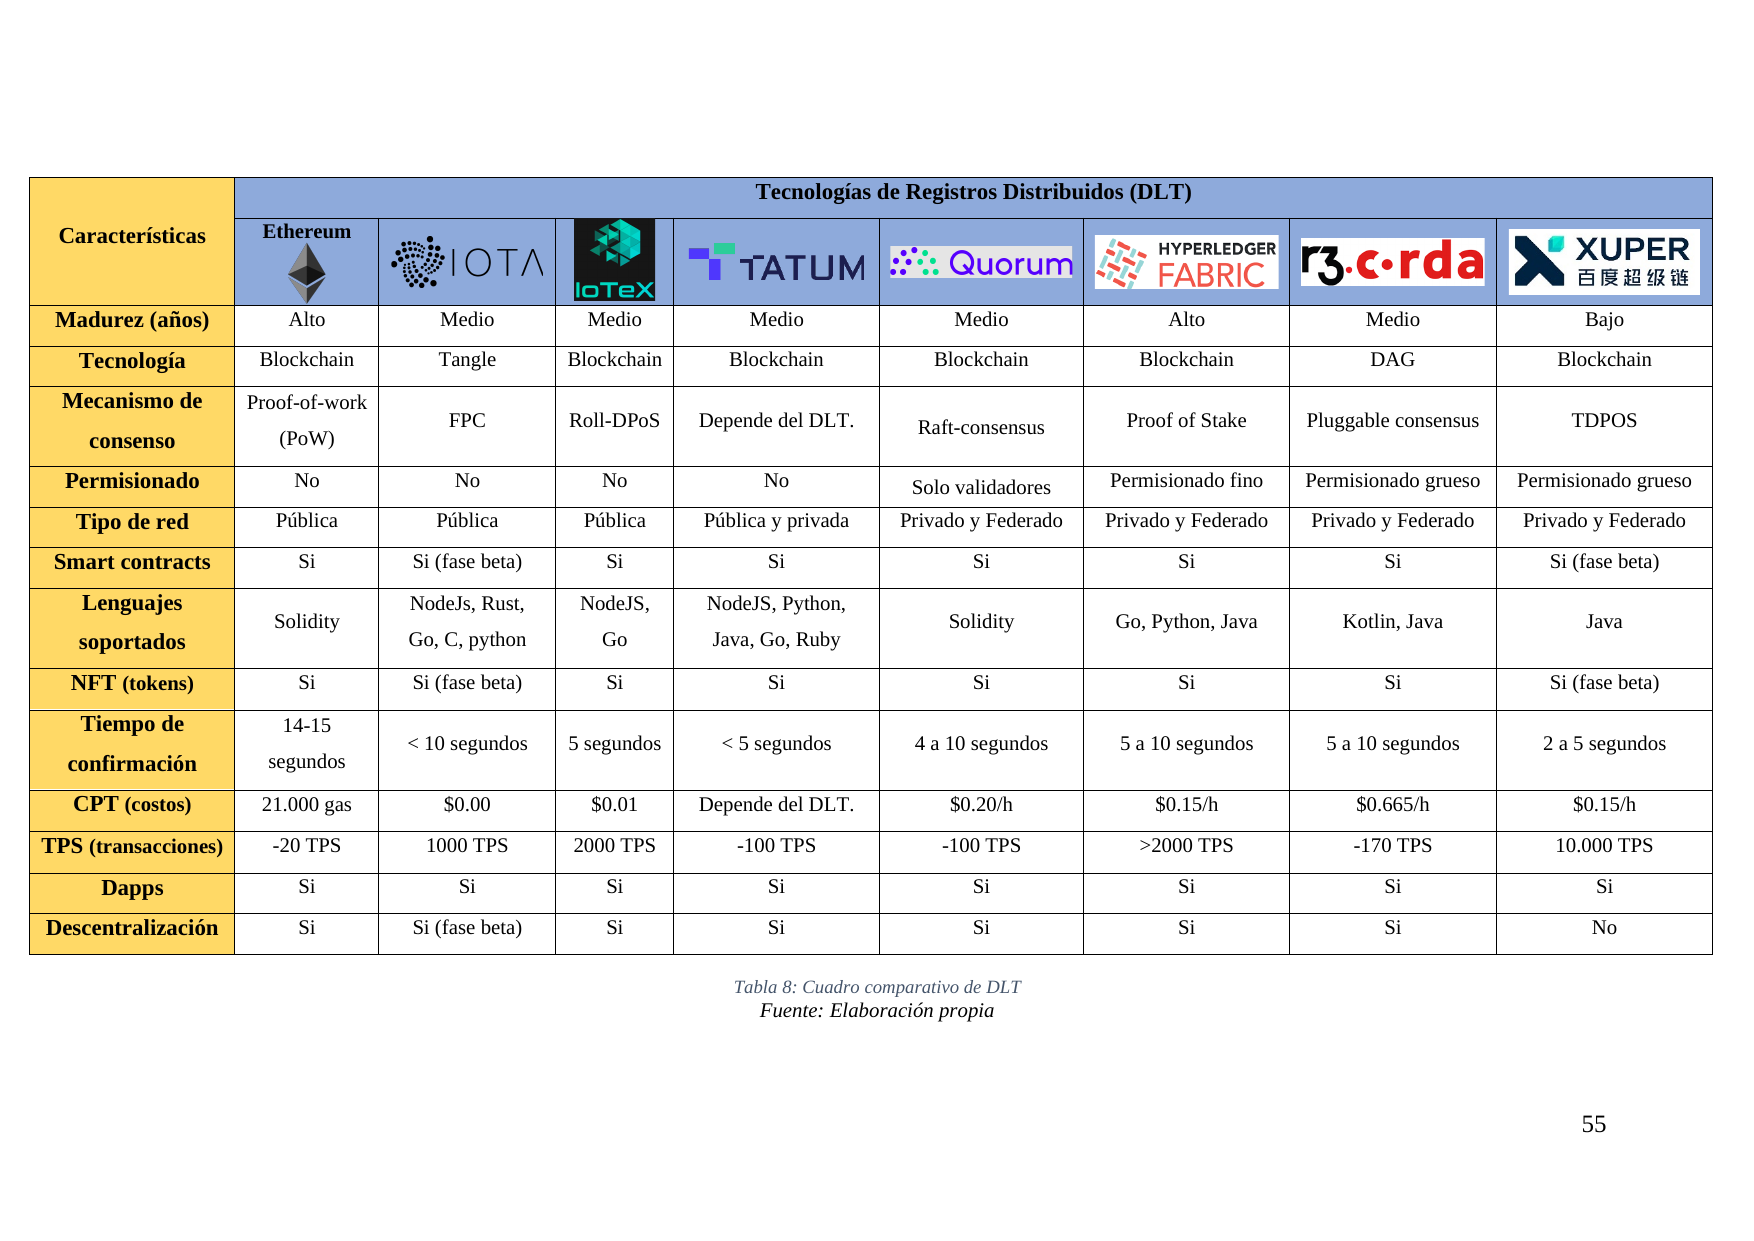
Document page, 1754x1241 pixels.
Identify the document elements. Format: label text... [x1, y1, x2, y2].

table_cell [1084, 219, 1289, 305]
table_cell >2000 TPS [1084, 832, 1289, 873]
table_cell Bajo [1497, 306, 1712, 346]
table_cell Si [556, 669, 673, 709]
picture [391, 236, 543, 288]
table_cell Si (fase beta) [379, 914, 555, 954]
table_cell Si (fase beta) [379, 669, 555, 709]
table_cell Tangle [379, 347, 555, 386]
table_cell Permisionado grueso [1290, 467, 1496, 507]
table_cell < 10 segundos [379, 711, 555, 789]
table_cell 5 a 10 segundos [1084, 711, 1289, 789]
table_cell Madurez (años) [30, 306, 234, 346]
table_cell NodeJs, Rust, Go, C, python [379, 589, 555, 668]
table_cell Tecnología [30, 347, 234, 386]
table_cell 5 segundos [556, 711, 673, 789]
table_cell Solo validadores [880, 467, 1083, 507]
table_cell < 5 segundos [674, 711, 879, 789]
table_cell No [1497, 914, 1712, 954]
picture [286, 242, 328, 306]
table_cell Privado y Federado [1497, 508, 1712, 547]
table_cell No [235, 467, 378, 507]
table_cell Medio [1290, 306, 1496, 346]
table_cell Si (fase beta) [1497, 548, 1712, 588]
table_cell Si [1084, 914, 1289, 954]
table_cell [379, 219, 555, 305]
table_cell Si [674, 669, 879, 709]
table_cell 2 a 5 segundos [1497, 711, 1712, 789]
table_cell Si [1290, 548, 1496, 588]
table_cell Si [674, 914, 879, 954]
table_cell 21.000 gas [235, 791, 378, 831]
table_header Características [30, 178, 234, 305]
table_cell Privado y Federado [1084, 508, 1289, 547]
table_cell $0.15/h [1084, 791, 1289, 831]
table_cell [1497, 219, 1712, 305]
table_cell NodeJS, Go [556, 589, 673, 668]
table_cell [1290, 219, 1496, 305]
table_cell $0.665/h [1290, 791, 1496, 831]
table_cell Blockchain [235, 347, 378, 386]
table_cell Proof of Stake [1084, 387, 1289, 466]
table_cell 14-15 segundos [235, 711, 378, 789]
table_cell Si [1290, 914, 1496, 954]
table_cell Lenguajes soportados [30, 589, 234, 668]
table_cell Si [1084, 874, 1289, 913]
text Fuente: Elaboración propia [148, 998, 1606, 1022]
table_cell CPT (costos) [30, 791, 234, 831]
table_cell Si [1290, 669, 1496, 709]
table_cell Si (fase beta) [1497, 669, 1712, 709]
table_cell Si [1497, 874, 1712, 913]
picture [1508, 229, 1700, 295]
table_cell Pública [379, 508, 555, 547]
table_cell Depende del DLT. [674, 387, 879, 466]
table_cell $0.01 [556, 791, 673, 831]
table_cell Alto [235, 306, 378, 346]
table_cell Blockchain [1084, 347, 1289, 386]
table_cell Medio [379, 306, 555, 346]
table_cell Privado y Federado [1290, 508, 1496, 547]
table_cell 1000 TPS [379, 832, 555, 873]
table_cell Si [556, 874, 673, 913]
table_cell Proof-of-work (PoW) [235, 387, 378, 466]
table_cell Blockchain [556, 347, 673, 386]
table_cell No [379, 467, 555, 507]
table_cell Si [235, 874, 378, 913]
table_cell 5 a 10 segundos [1290, 711, 1496, 789]
table_cell Permisionado grueso [1497, 467, 1712, 507]
table_cell -100 TPS [880, 832, 1083, 873]
table_cell Raft-consensus [880, 387, 1083, 466]
table_cell Roll-DPoS [556, 387, 673, 466]
table_cell NFT (tokens) [30, 669, 234, 709]
table_cell Kotlin, Java [1290, 589, 1496, 668]
table_cell NodeJS, Python, Java, Go, Ruby [674, 589, 879, 668]
table_cell [880, 219, 1083, 305]
table_cell Pública [556, 508, 673, 547]
table_cell Blockchain [674, 347, 879, 386]
table_cell Solidity [235, 589, 378, 668]
table_cell $0.15/h [1497, 791, 1712, 831]
table_cell Alto [1084, 306, 1289, 346]
table_cell Pública [235, 508, 378, 547]
table_cell Privado y Federado [880, 508, 1083, 547]
table_cell Si [556, 914, 673, 954]
table_cell Medio [674, 306, 879, 346]
table_cell 10.000 TPS [1497, 832, 1712, 873]
table_cell Medio [556, 306, 673, 346]
table_cell Pluggable consensus [1290, 387, 1496, 466]
table_cell 2000 TPS [556, 832, 673, 873]
table_cell Tipo de red [30, 508, 234, 547]
picture [1301, 238, 1485, 286]
table_cell Si [235, 548, 378, 588]
table_cell Si (fase beta) [379, 548, 555, 588]
table_cell Si [1084, 669, 1289, 709]
picture [574, 218, 656, 301]
table_cell Si [880, 914, 1083, 954]
table_cell Blockchain [880, 347, 1083, 386]
table_cell Si [235, 914, 378, 954]
table_cell Tiempo de confirmación [30, 711, 234, 789]
table_cell DAG [1290, 347, 1496, 386]
table_cell Permisionado [30, 467, 234, 507]
table_cell Pública y privada [674, 508, 879, 547]
table_cell No [556, 467, 673, 507]
table_cell Descentralización [30, 914, 234, 954]
table_cell Go, Python, Java [1084, 589, 1289, 668]
picture [890, 246, 1073, 278]
table_cell Si [880, 548, 1083, 588]
table_cell -170 TPS [1290, 832, 1496, 873]
table_cell Blockchain [1497, 347, 1712, 386]
table_cell Si [674, 874, 879, 913]
table_cell 4 a 10 segundos [880, 711, 1083, 789]
table_cell Si [880, 874, 1083, 913]
table_cell Si [1084, 548, 1289, 588]
table_cell Dapps [30, 874, 234, 913]
table_cell [556, 219, 673, 305]
table_cell Si [235, 669, 378, 709]
table_cell Medio [880, 306, 1083, 346]
table_cell Si [880, 669, 1083, 709]
table_cell Si [556, 548, 673, 588]
table_cell $0.00 [379, 791, 555, 831]
table_cell TPS (transacciones) [30, 832, 234, 873]
table_cell Mecanismo de consenso [30, 387, 234, 466]
table_cell Si [379, 874, 555, 913]
table_cell Ethereum [235, 219, 378, 305]
table_cell FPC [379, 387, 555, 466]
table_cell TDPOS [1497, 387, 1712, 466]
table_cell No [674, 467, 879, 507]
table_cell Smart contracts [30, 548, 234, 588]
picture [1094, 235, 1279, 289]
table_cell -20 TPS [235, 832, 378, 873]
table_cell [674, 219, 879, 305]
table_cell Java [1497, 589, 1712, 668]
text Tabla : Cuadro comparativo de DLT [148, 976, 1606, 998]
table_cell -100 TPS [674, 832, 879, 873]
table_cell Depende del DLT. [674, 791, 879, 831]
table_cell Si [674, 548, 879, 588]
table_header Tecnologías de Registros Distribuidos (DLT) [235, 178, 1712, 218]
table_cell Solidity [880, 589, 1083, 668]
picture [688, 243, 864, 280]
table_cell Permisionado fino [1084, 467, 1289, 507]
table_cell Si [1290, 874, 1496, 913]
table_cell $0.20/h [880, 791, 1083, 831]
